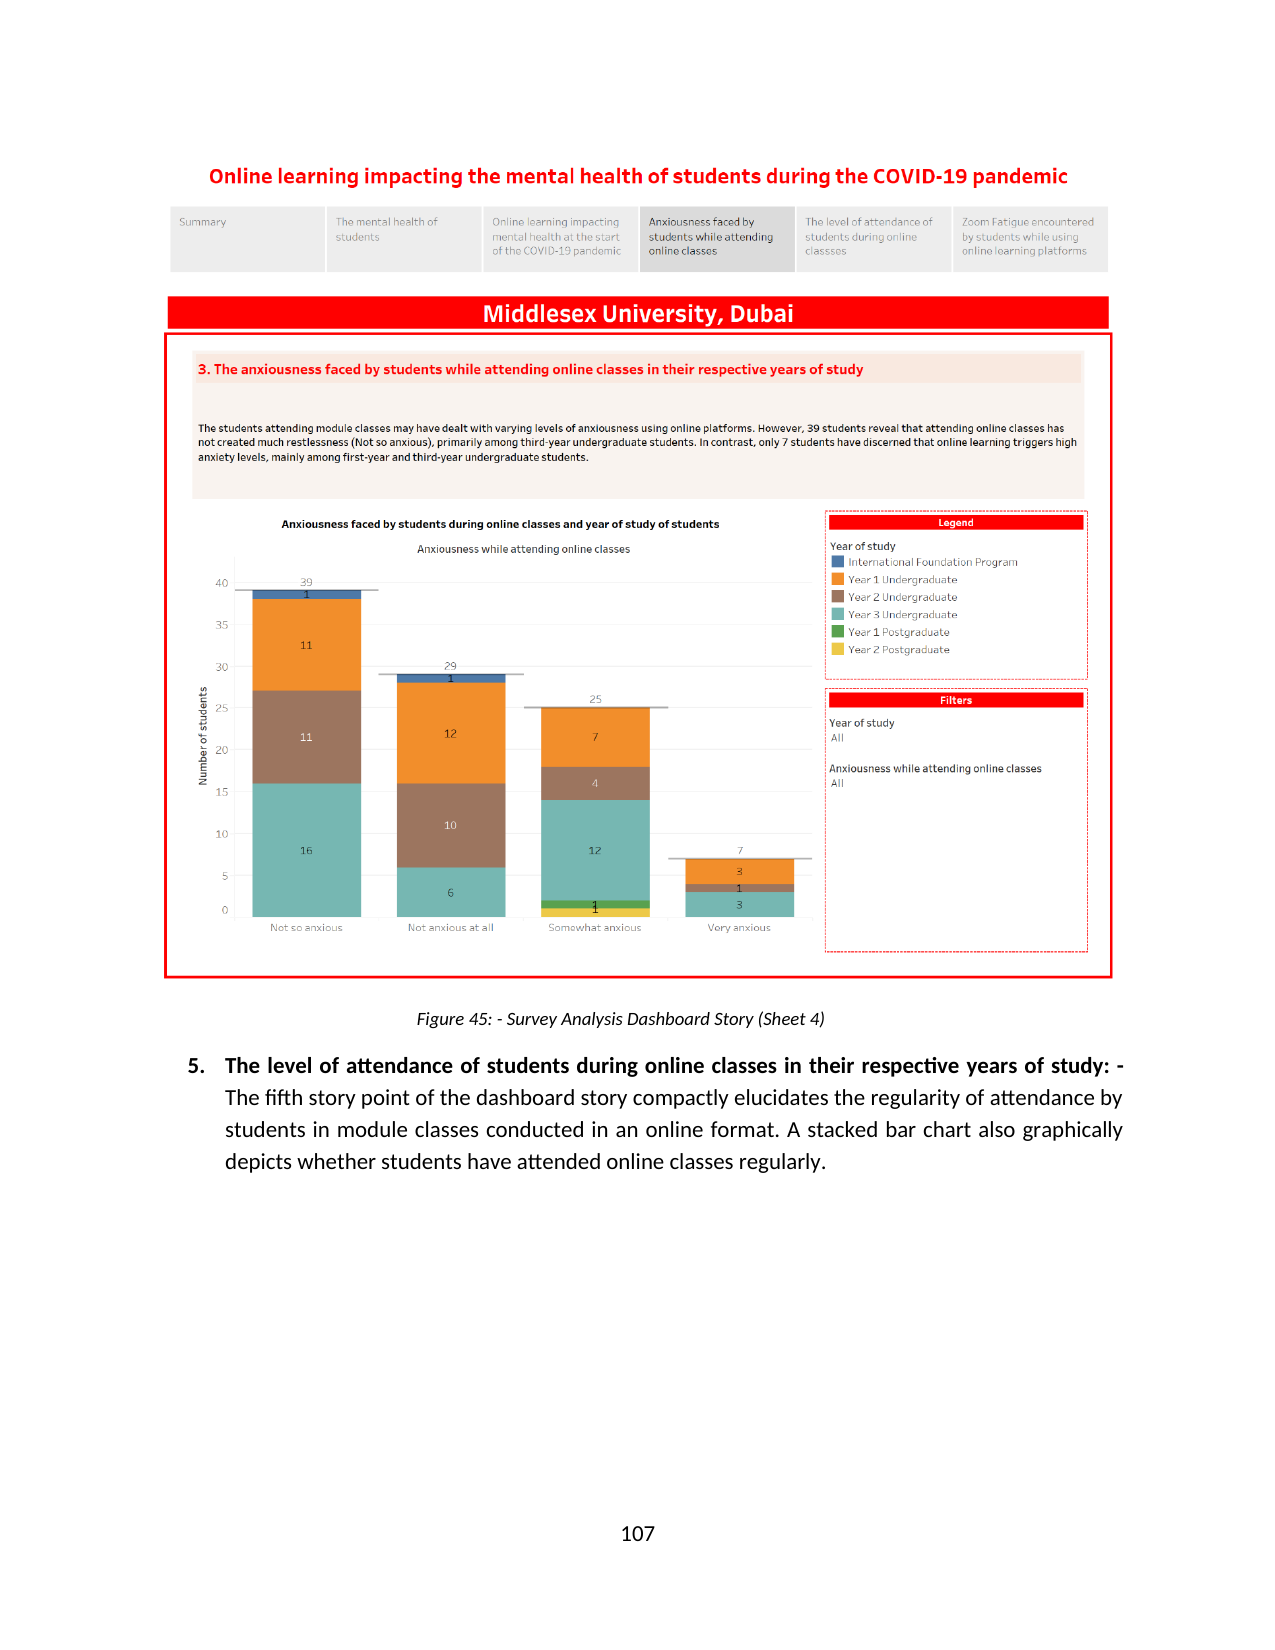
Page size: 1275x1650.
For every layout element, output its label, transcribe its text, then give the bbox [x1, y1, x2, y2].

picture [150, 150, 1122, 990]
